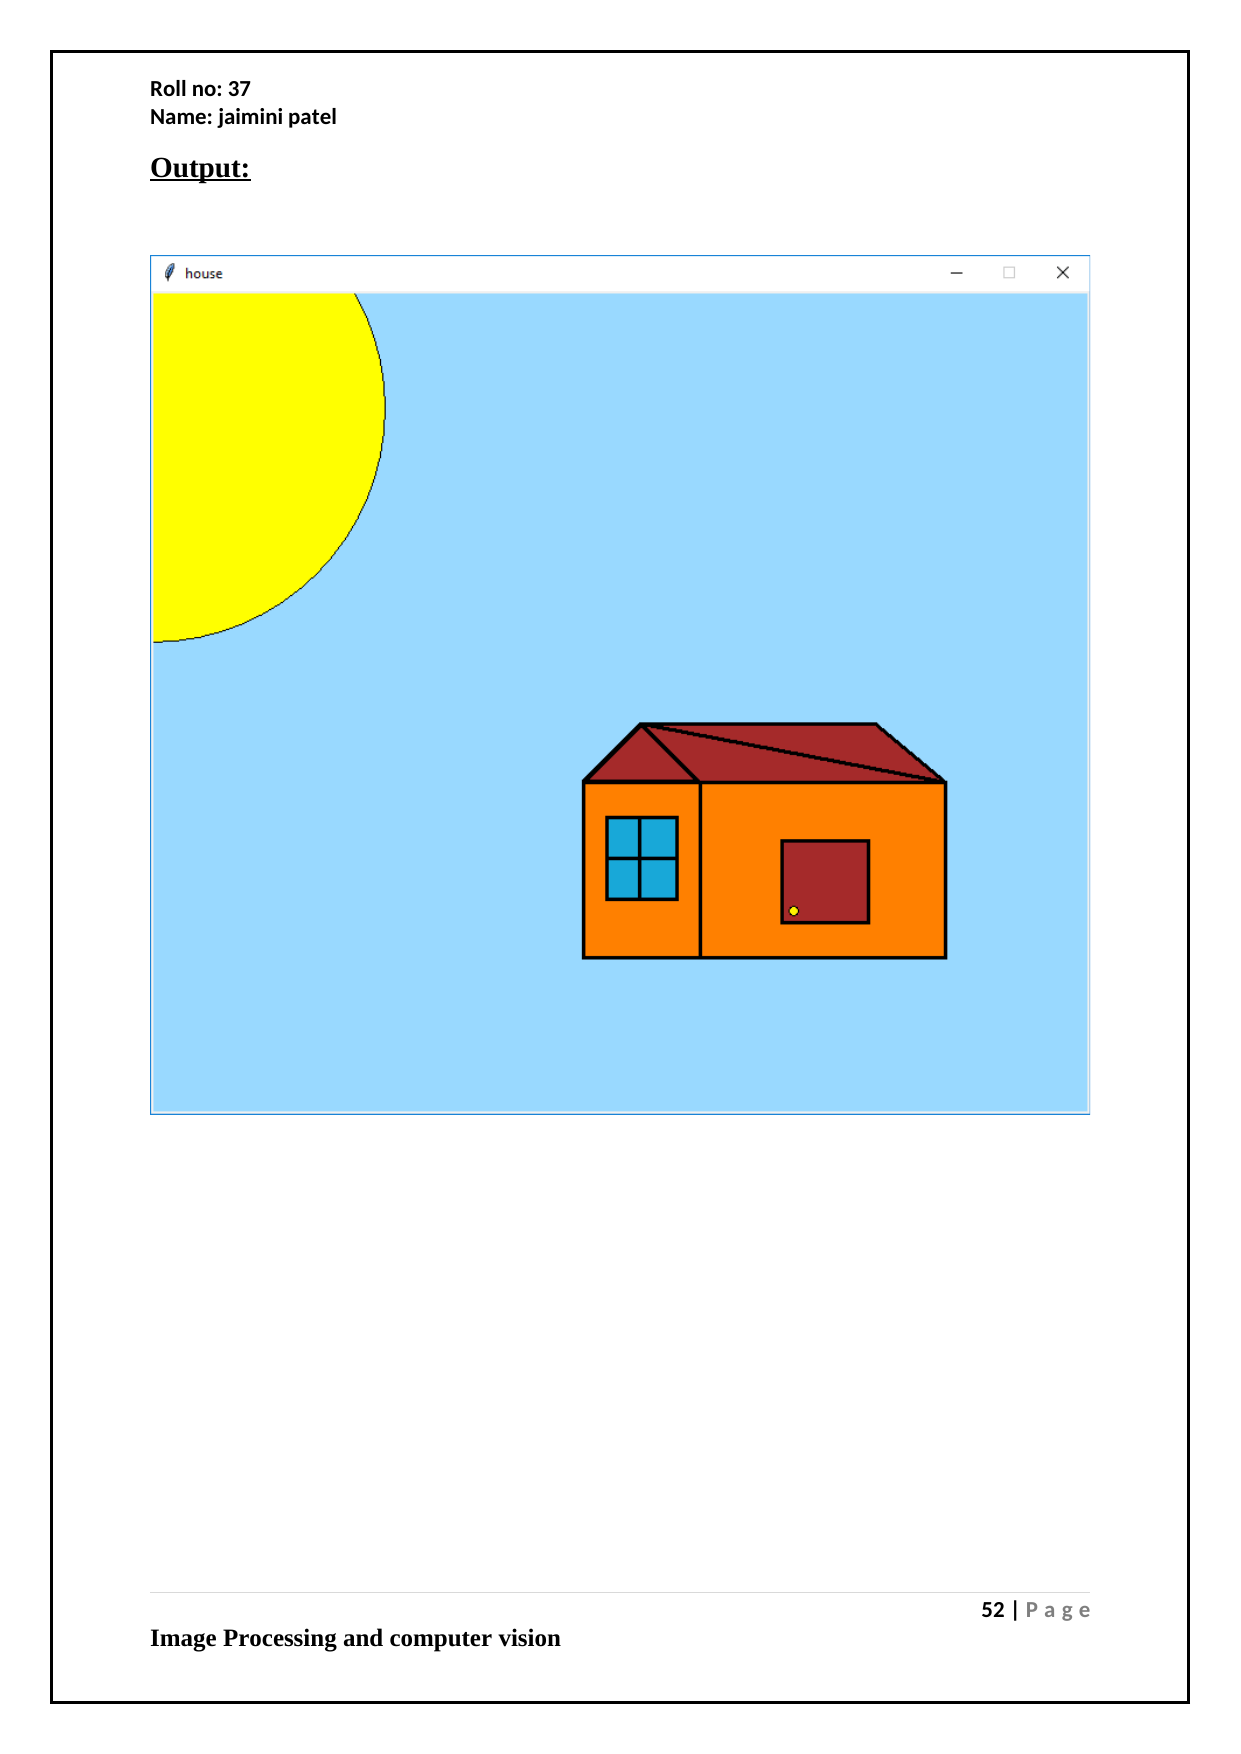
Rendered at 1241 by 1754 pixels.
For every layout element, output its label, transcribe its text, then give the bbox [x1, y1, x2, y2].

picture [150, 255, 1091, 1115]
text Output: [150, 150, 1090, 183]
